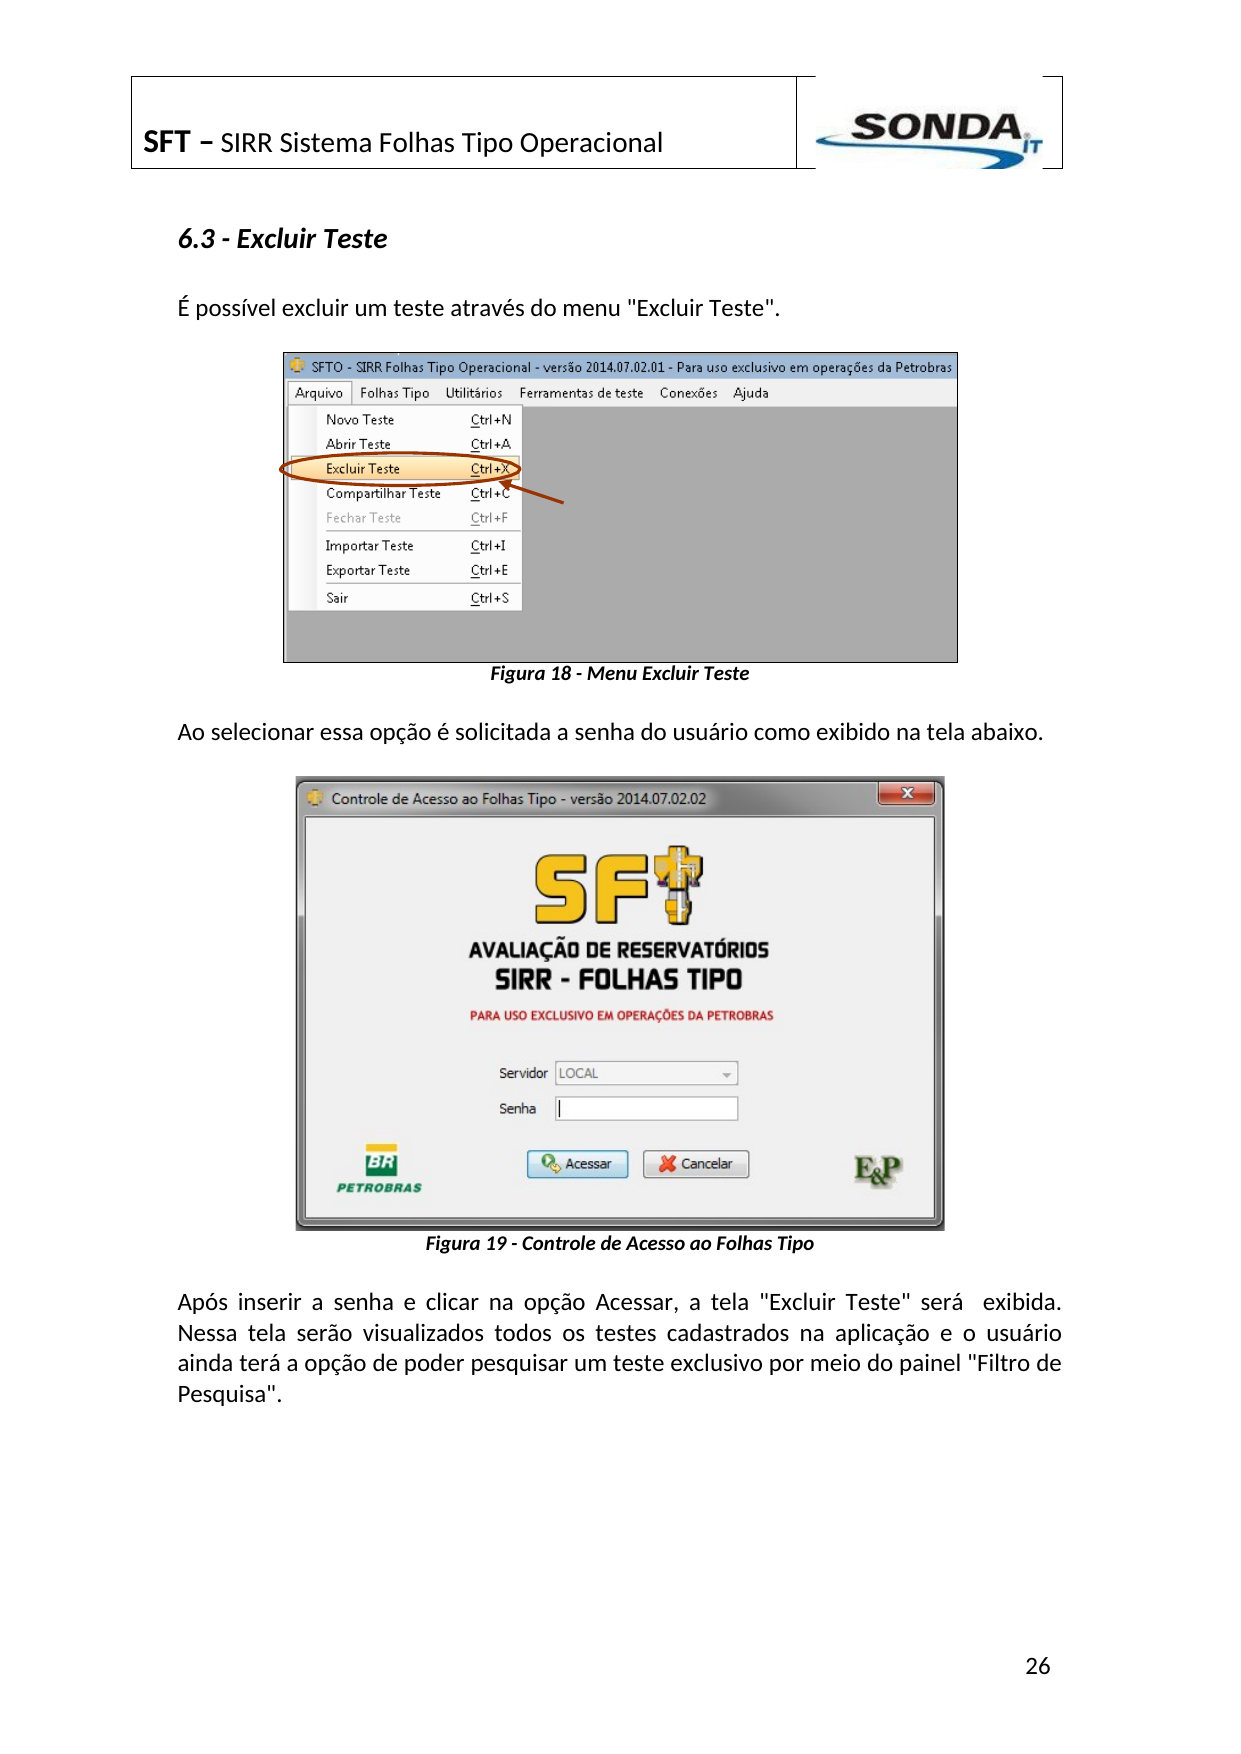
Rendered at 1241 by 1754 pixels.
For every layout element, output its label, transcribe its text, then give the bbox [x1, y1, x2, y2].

text Figura 18 - Menu Excluir Teste [141, 349, 1099, 685]
picture [295, 776, 945, 1231]
text Após inserir a senha e clicar na opção Acessar, a tela "Excluir Teste" será exibida. Nessa tela serão visualizados todos os testes cadastrados na aplicação e o usuário ainda terá a opção de poder pesquisar um teste exclusivo por meio do painel "Filtro de Pesquisa". [177, 1286, 1064, 1408]
picture [815, 76, 1043, 169]
subtitle - Excluir Teste [177, 220, 1223, 256]
text Ao selecionar essa opção é solicitada a senha do usuário como exibido na tela abaixo. [177, 716, 1223, 746]
text É possível excluir um teste através do menu "Excluir Teste". [177, 292, 1223, 322]
